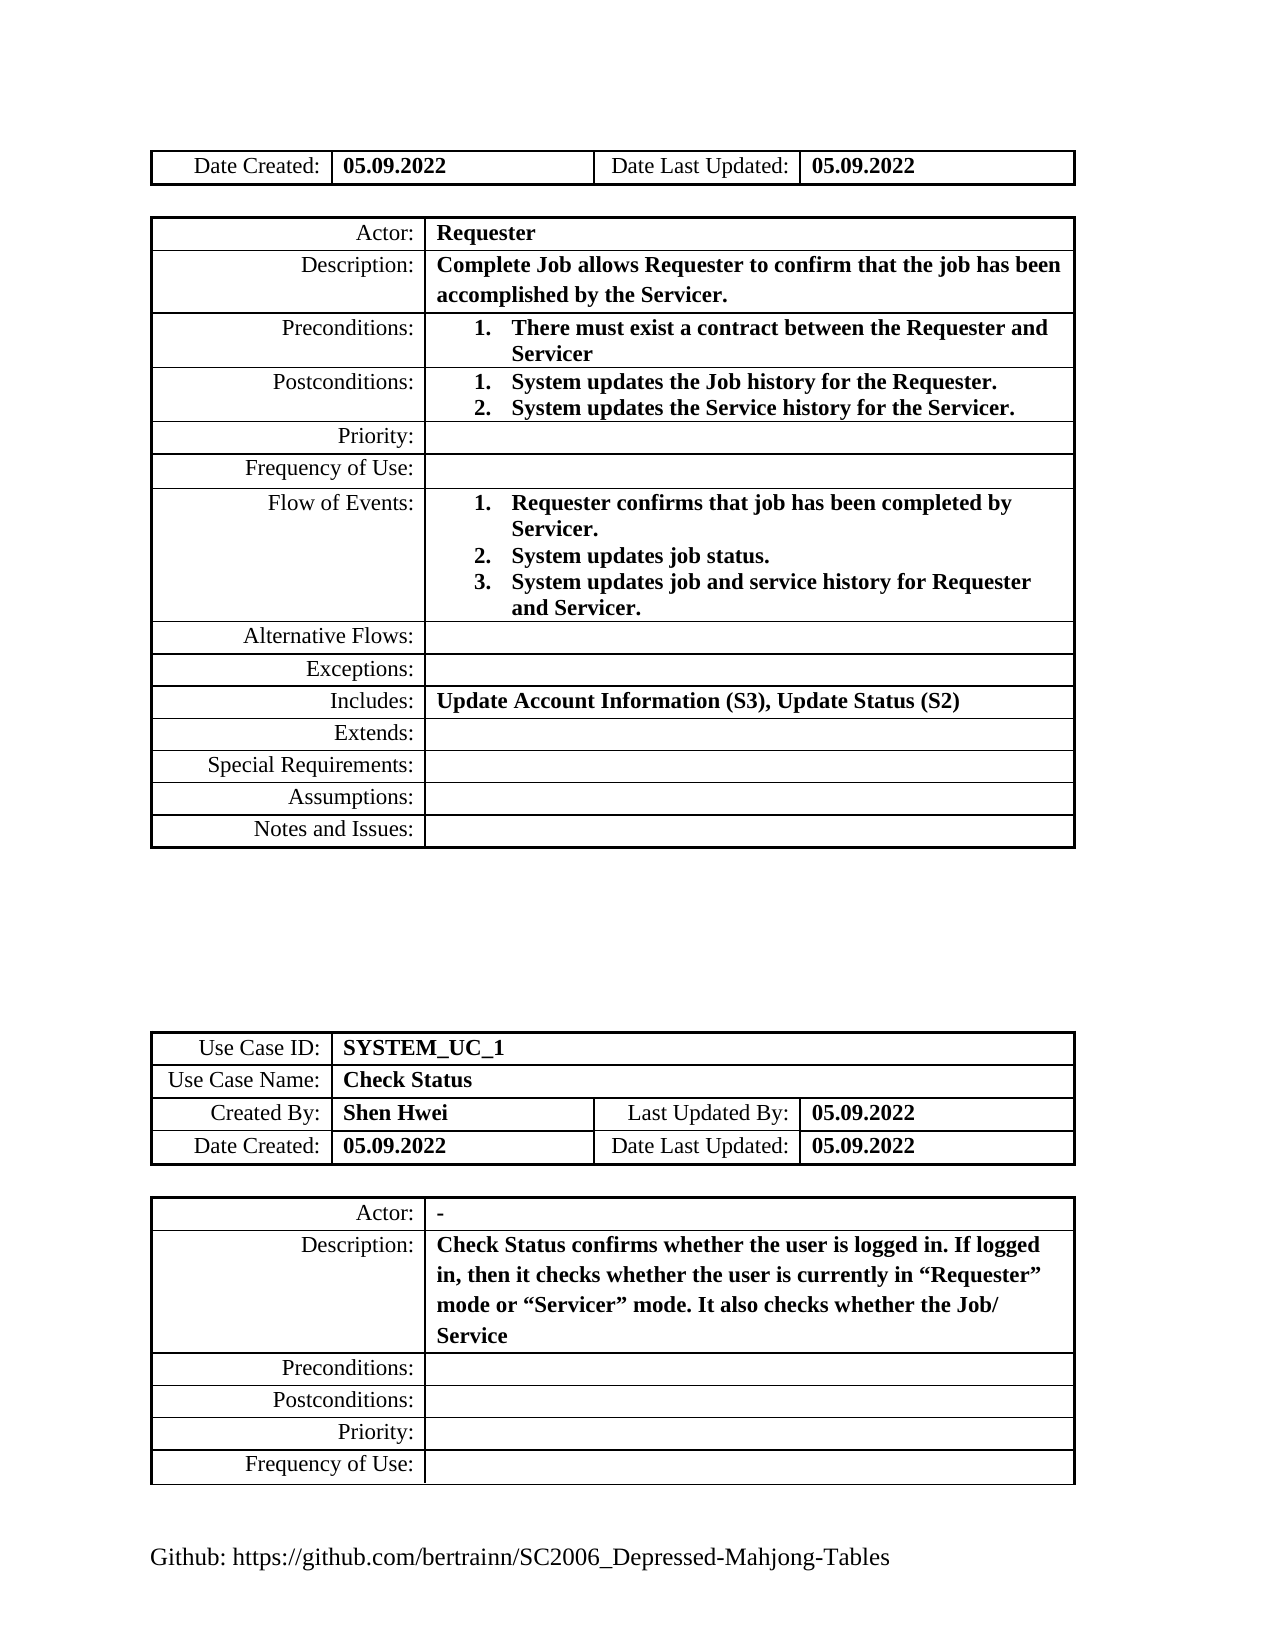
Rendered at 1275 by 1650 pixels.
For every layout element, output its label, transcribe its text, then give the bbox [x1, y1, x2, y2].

table_cell [426, 1451, 1073, 1483]
table_cell Use Case Name: [153, 1066, 331, 1097]
table_cell Requester confirms that job has been completed by Servicer. System updates job status. System updates job and service history for Requester and Servicer. [426, 489, 1073, 621]
table_cell Exceptions: [153, 655, 424, 685]
table_cell Shen Hwei [333, 1099, 593, 1130]
table_cell [426, 751, 1073, 782]
table_cell [426, 719, 1073, 749]
table_cell Includes: [153, 687, 424, 717]
table_cell 05.09.2022 [333, 152, 593, 183]
table_cell Extends: [153, 719, 424, 749]
table_cell Date Created: [153, 152, 331, 183]
table_header Actor: [153, 1199, 424, 1229]
table_cell System updates the Job history for the Requester. System updates the Service history for the Servicer. [426, 368, 1073, 421]
table_cell [426, 422, 1073, 453]
table_header Use Case ID: [153, 1034, 331, 1064]
table_cell Preconditions: [153, 1354, 424, 1384]
table_cell Last Updated By: [595, 1099, 799, 1130]
table_cell Frequency of Use: [153, 455, 424, 487]
table_cell [426, 783, 1073, 814]
table_cell There must exist a contract between the Requester and Servicer [426, 314, 1073, 366]
table_cell 05.09.2022 [801, 1099, 1073, 1130]
table_header Actor: [153, 219, 424, 250]
table_cell [426, 655, 1073, 685]
table_cell Description: [153, 251, 424, 312]
table_cell Alternative Flows: [153, 622, 424, 653]
table_cell Date Created: [153, 1131, 331, 1162]
table_header Requester [426, 219, 1073, 250]
table_cell Priority: [153, 1418, 424, 1449]
table_cell [426, 816, 1073, 846]
table_cell [426, 622, 1073, 653]
table_cell Complete Job allows Requester to confirm that the job has been accomplished by the Servicer. [426, 251, 1073, 312]
table_header - [426, 1199, 1073, 1229]
table_cell [426, 455, 1073, 487]
table_cell Date Last Updated: [595, 1131, 799, 1162]
table_cell Special Requirements: [153, 751, 424, 782]
table_cell Assumptions: [153, 783, 424, 814]
table_cell [426, 1418, 1073, 1449]
table_cell Frequency of Use: [153, 1451, 424, 1483]
table_cell [426, 1354, 1073, 1384]
table_cell Date Last Updated: [595, 152, 799, 183]
table_cell Check Status confirms whether the user is logged in. If logged in, then it checks whether the user is currently in “Requester” mode or “Servicer” mode. It also checks whether the Job/ Service [426, 1231, 1073, 1352]
table_cell [426, 1386, 1073, 1417]
table_cell Notes and Issues: [153, 816, 424, 846]
table_cell Created By: [153, 1099, 331, 1130]
table_cell Update Account Information (S3), Update Status (S2) [426, 687, 1073, 717]
table_cell Postconditions: [153, 368, 424, 421]
table_cell Flow of Events: [153, 489, 424, 621]
table_cell Priority: [153, 422, 424, 453]
table_cell Preconditions: [153, 314, 424, 366]
table_cell 05.09.2022 [333, 1132, 593, 1162]
table_cell 05.09.2022 [801, 1132, 1073, 1162]
table_cell Postconditions: [153, 1386, 424, 1417]
table_cell Check Status [333, 1066, 1073, 1097]
table_cell 05.09.2022 [801, 152, 1073, 183]
table_cell Description: [153, 1231, 424, 1352]
table_header SYSTEM_UC_1 [333, 1034, 1073, 1064]
